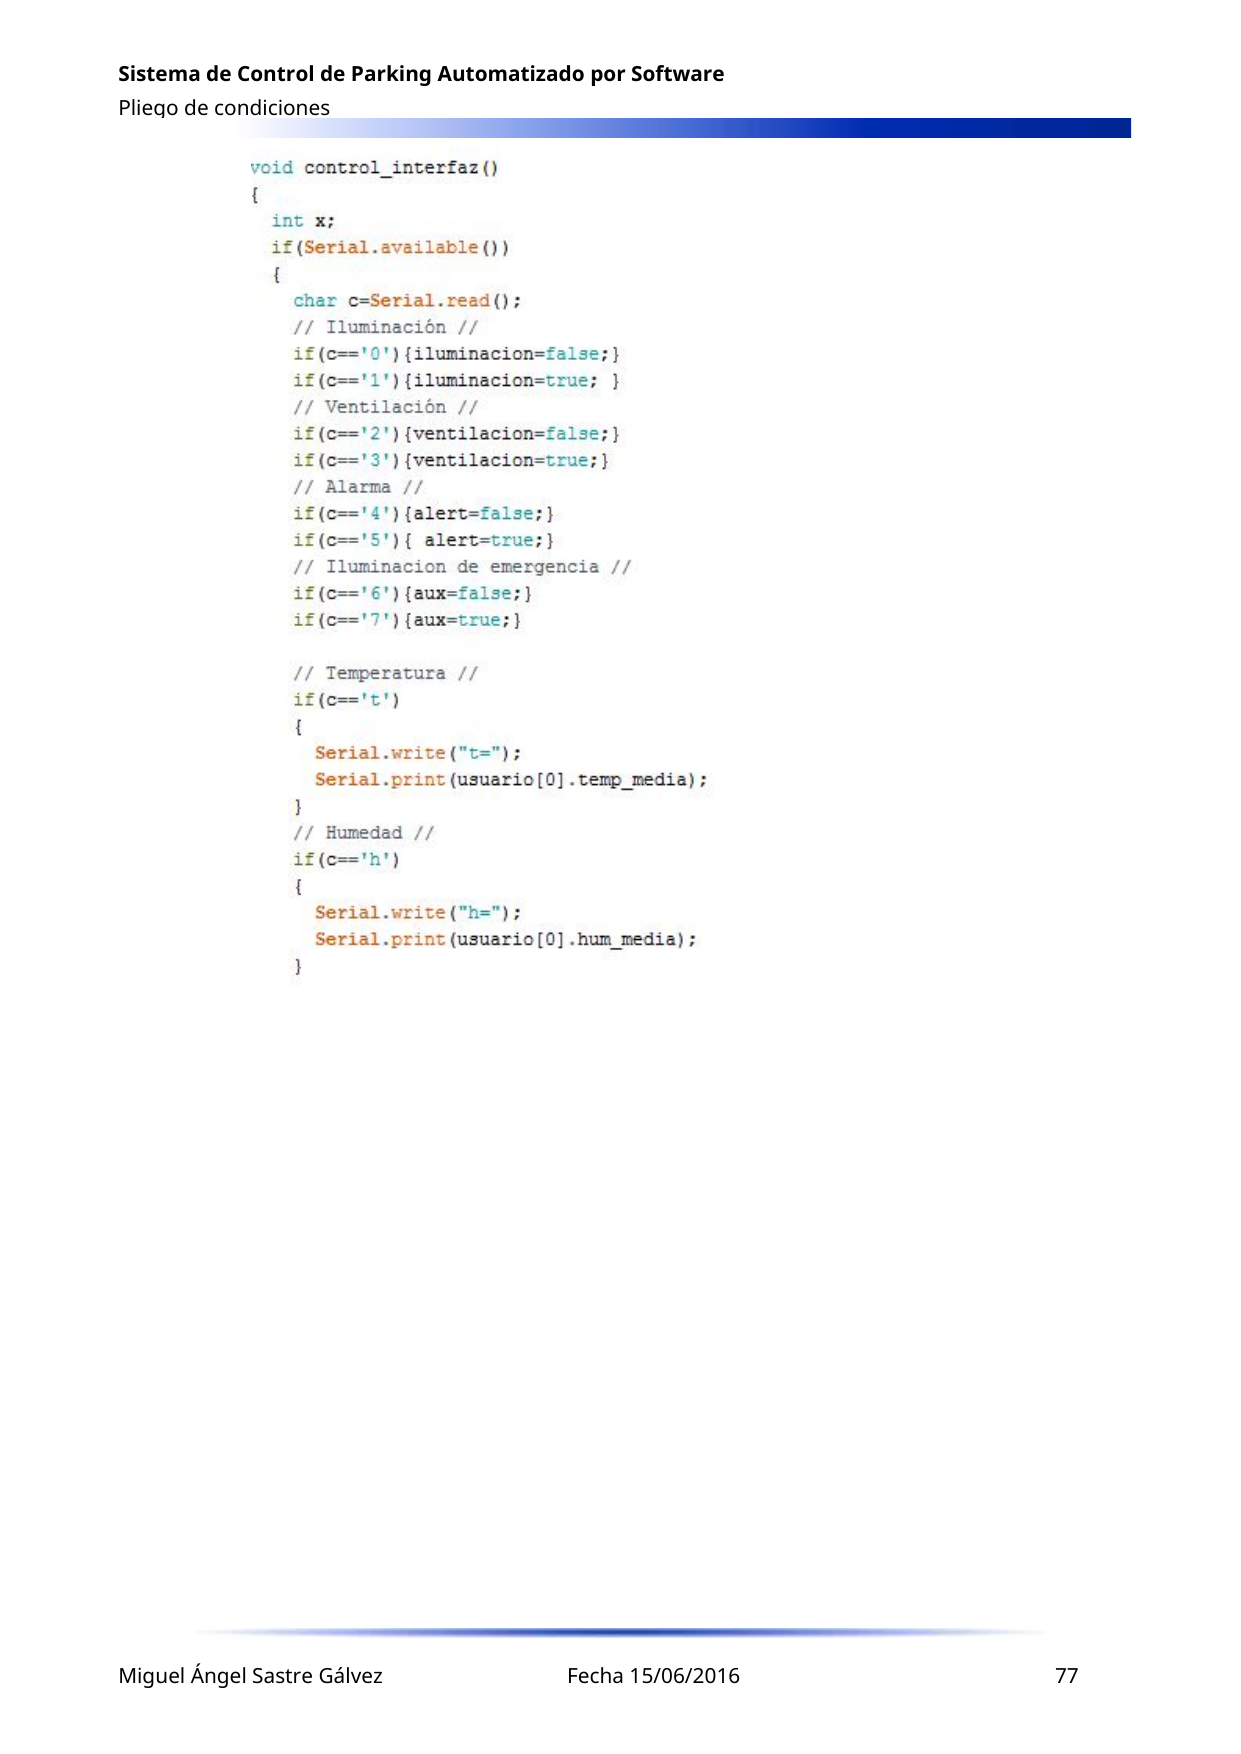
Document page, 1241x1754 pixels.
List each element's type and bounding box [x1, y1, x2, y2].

picture [183, 1628, 1052, 1637]
picture [251, 147, 858, 986]
picture [93, 118, 1130, 137]
